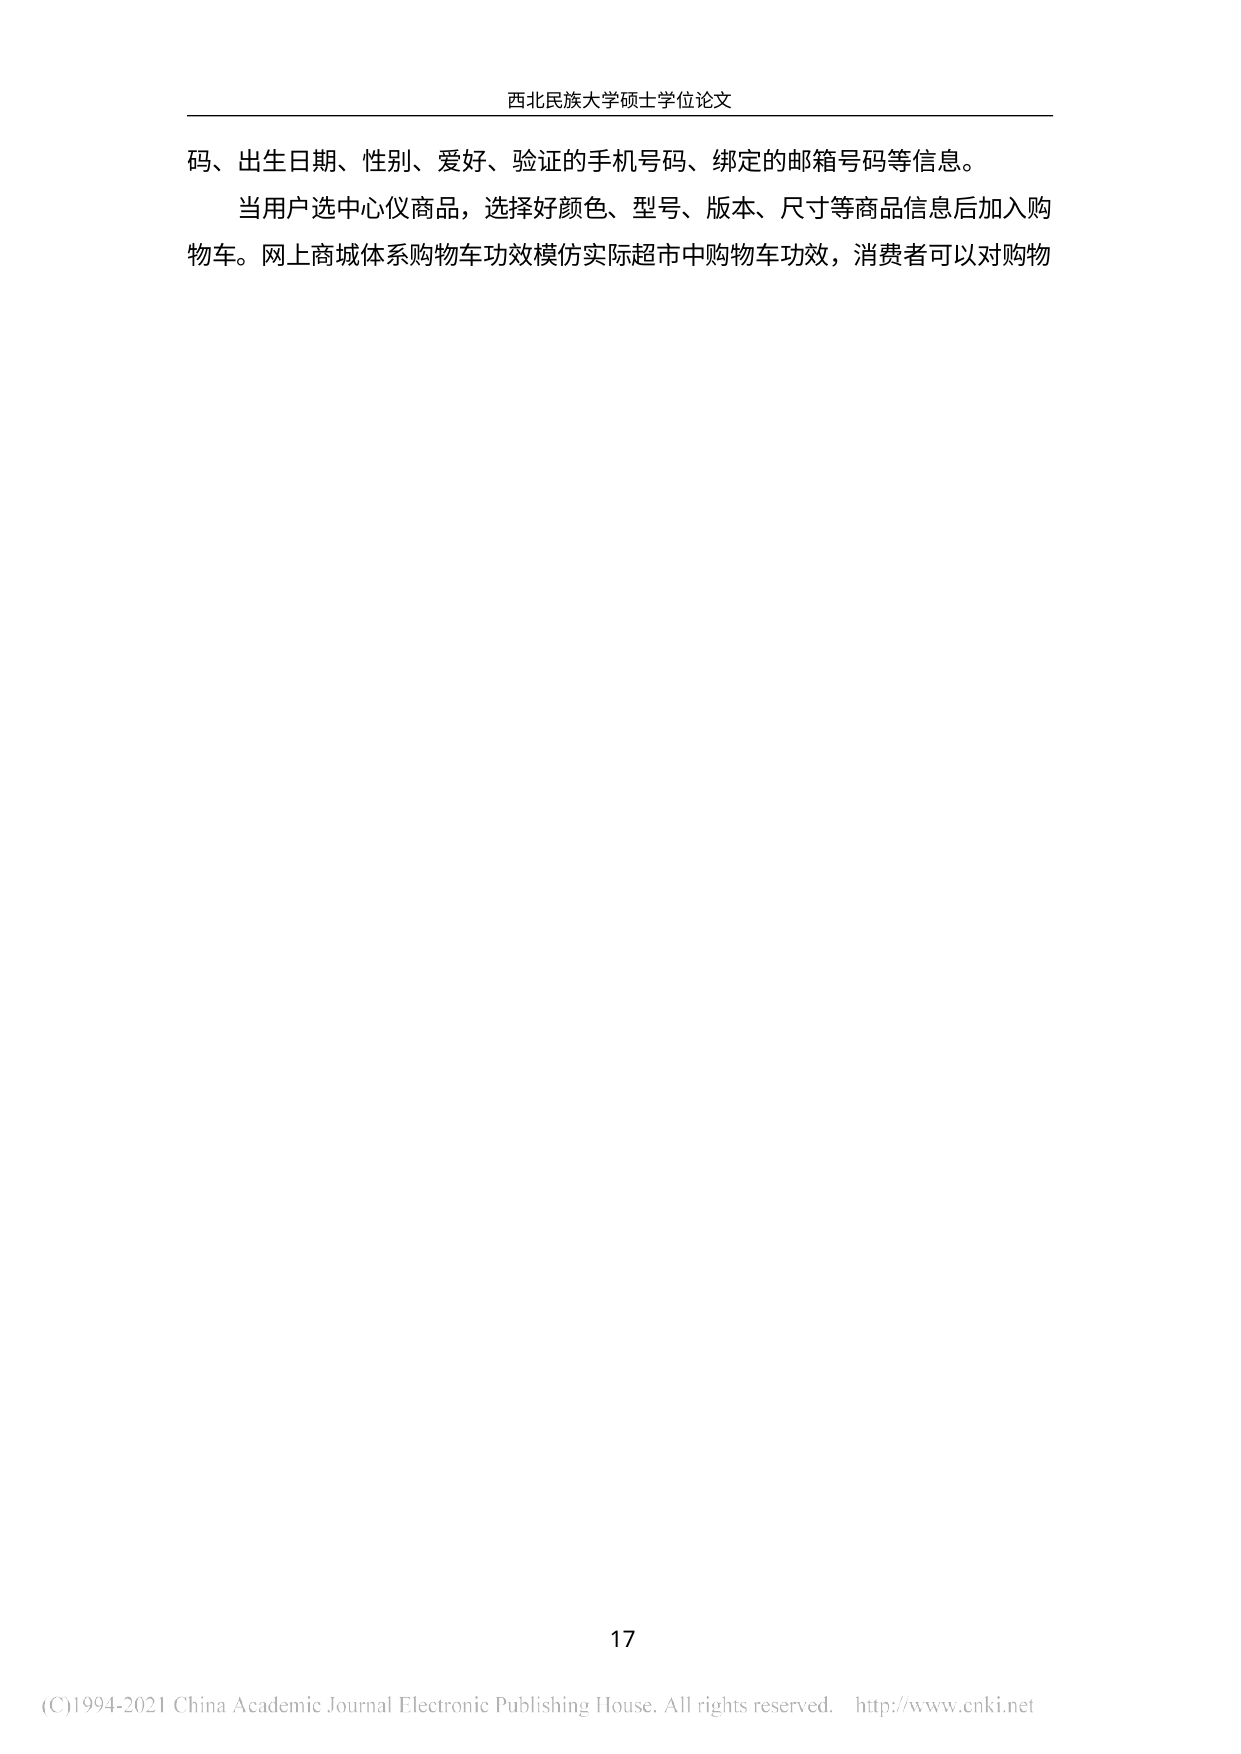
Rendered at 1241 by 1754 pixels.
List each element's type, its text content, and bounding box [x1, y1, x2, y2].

picture [855, 1696, 1034, 1717]
picture [42, 1696, 832, 1717]
text 当用户选中心仪商品，选择好颜色、型号、版本、尺寸等商品信息后加入购物车。网上商城体系购物车功效模仿实际超市中购物车功效，消费者可以对购物 [187, 189, 1053, 272]
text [187, 142, 1053, 178]
